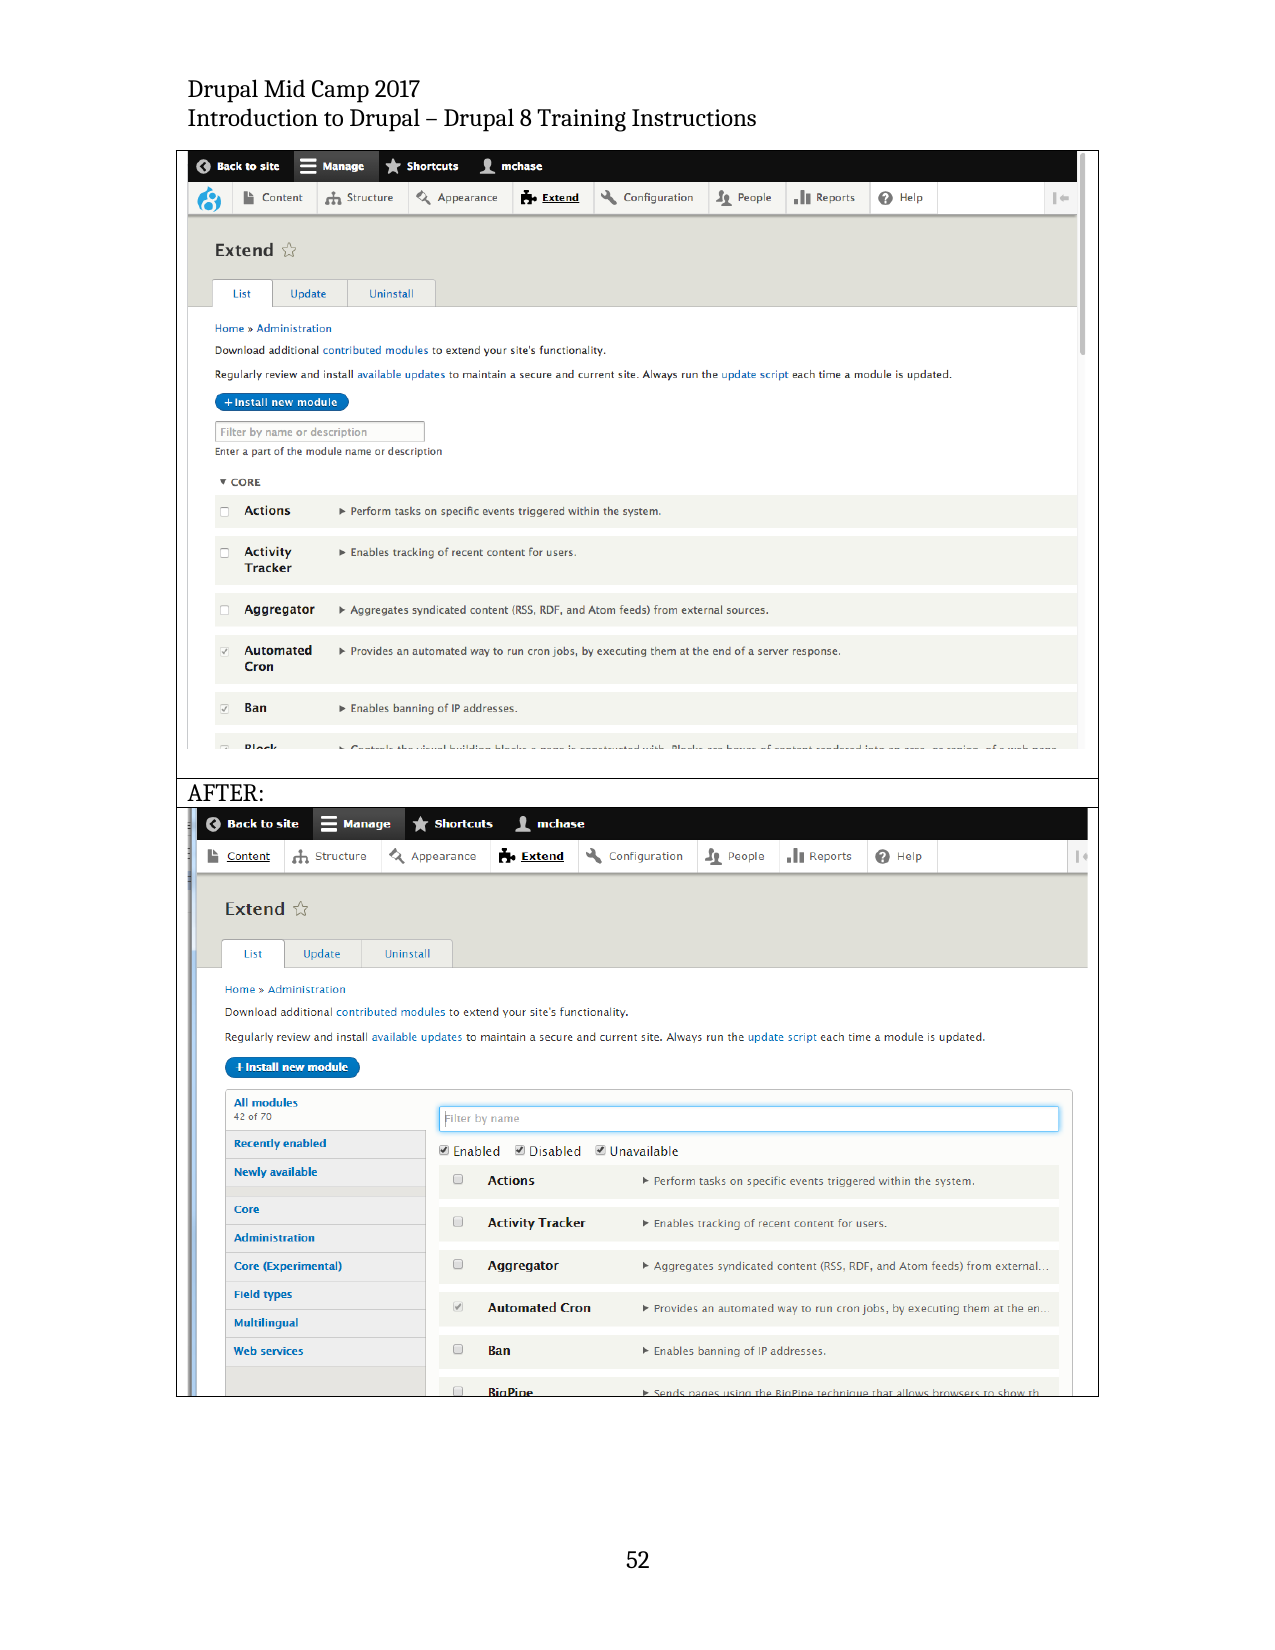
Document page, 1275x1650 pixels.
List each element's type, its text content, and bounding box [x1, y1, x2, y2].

table_cell [177, 151, 1098, 777]
table_cell [1088, 808, 1098, 1396]
picture [187, 808, 1088, 1396]
picture [187, 151, 1086, 749]
table_cell [177, 808, 187, 1396]
table_cell AFTER: [177, 779, 1098, 807]
